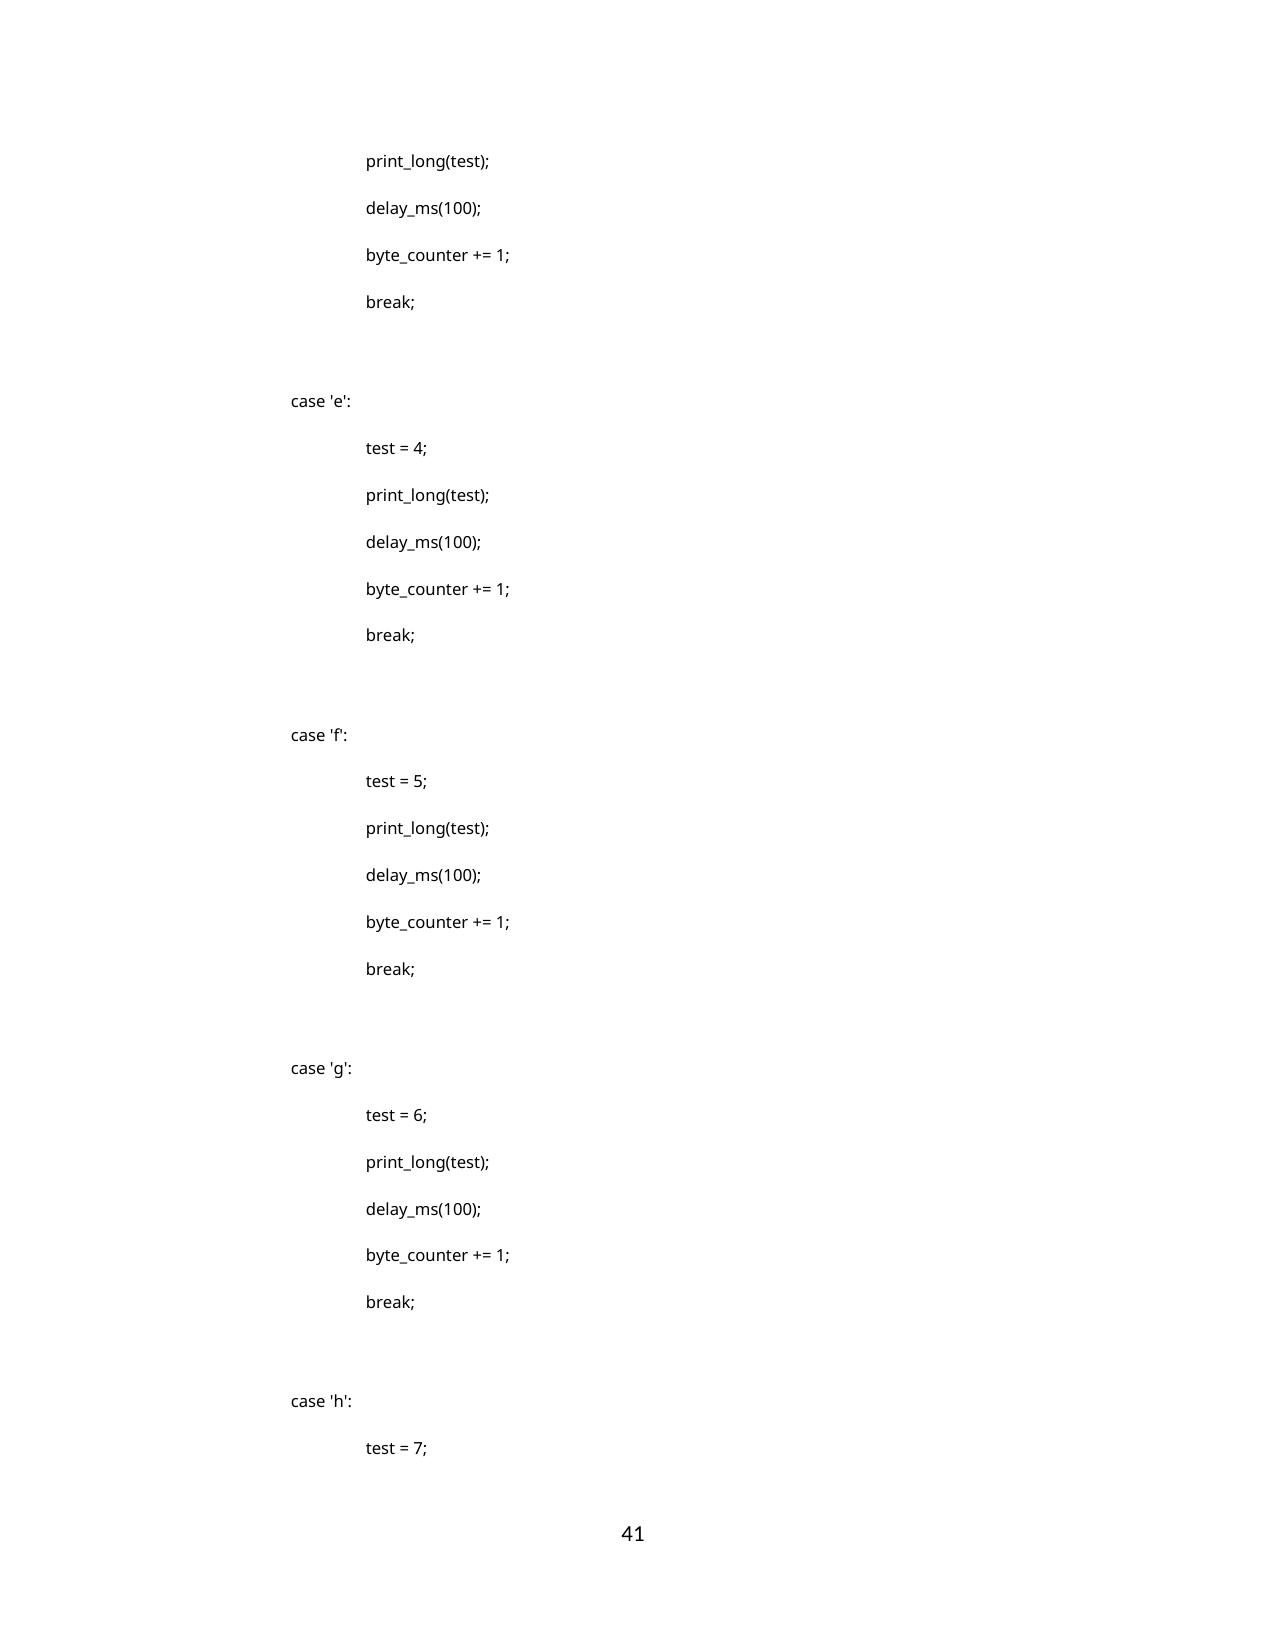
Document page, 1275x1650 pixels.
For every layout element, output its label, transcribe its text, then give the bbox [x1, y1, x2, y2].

text delay_ms(100); [141, 530, 1125, 553]
text test = 4; [141, 437, 1125, 459]
text print_long(test); [141, 1150, 1125, 1173]
text delay_ms(100); [141, 864, 1125, 886]
text break; [141, 624, 1125, 647]
text break; [141, 957, 1125, 980]
text delay_ms(100); [141, 197, 1125, 219]
text break; [141, 291, 1125, 313]
text test = 5; [141, 770, 1125, 793]
text byte_counter += 1; [141, 911, 1125, 933]
text case 'f': [141, 723, 1125, 746]
text test = 6; [141, 1103, 1125, 1126]
text break; [141, 1291, 1125, 1314]
text byte_counter += 1; [141, 244, 1125, 266]
text print_long(test); [141, 150, 1125, 173]
text test = 7; [141, 1437, 1125, 1459]
text delay_ms(100); [141, 1197, 1125, 1220]
text case 'h': [141, 1390, 1125, 1413]
text byte_counter += 1; [141, 577, 1125, 600]
text case 'e': [141, 390, 1125, 412]
text case 'g': [141, 1057, 1125, 1079]
text byte_counter += 1; [141, 1244, 1125, 1267]
text print_long(test); [141, 817, 1125, 839]
text print_long(test); [141, 483, 1125, 506]
